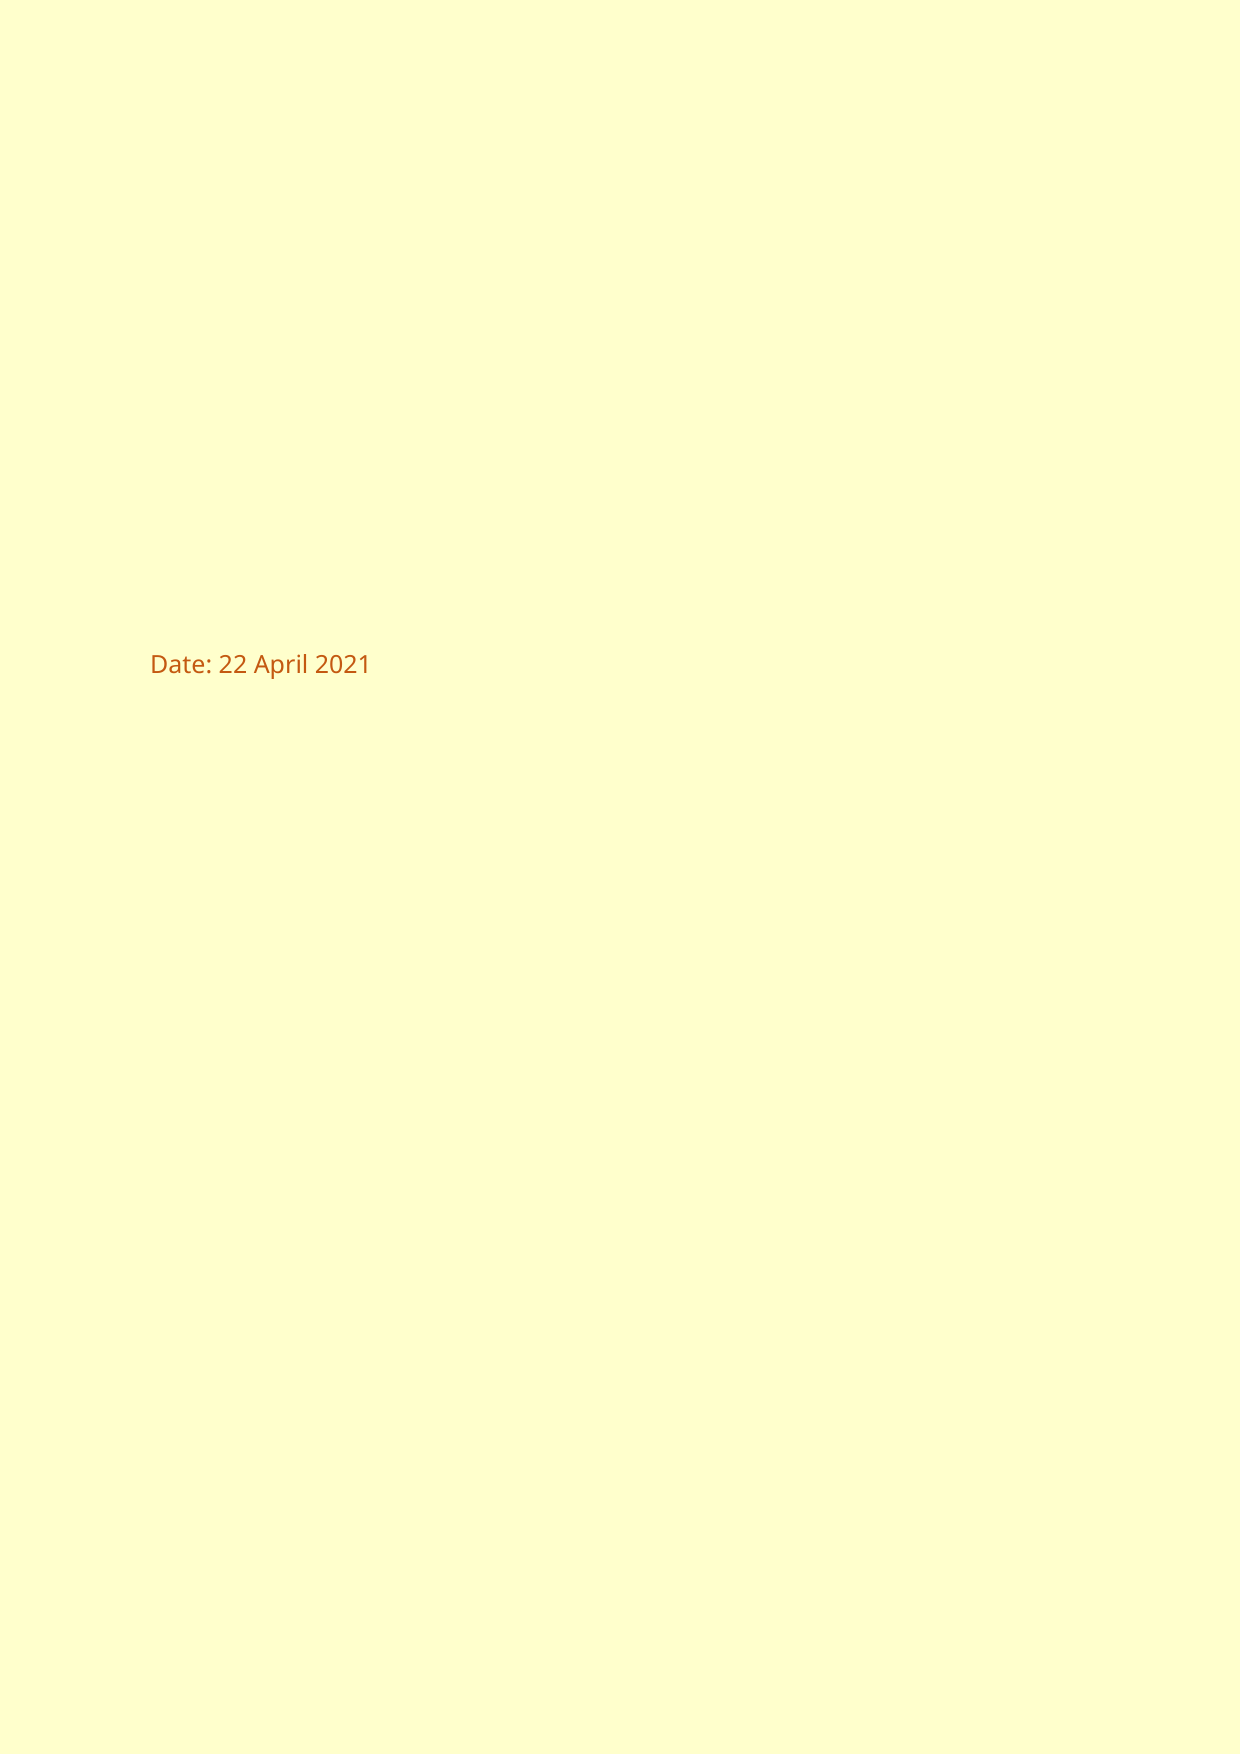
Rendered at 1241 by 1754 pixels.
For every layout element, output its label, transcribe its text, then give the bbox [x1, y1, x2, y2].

text Date: 22 April 2021 [150, 646, 1090, 680]
